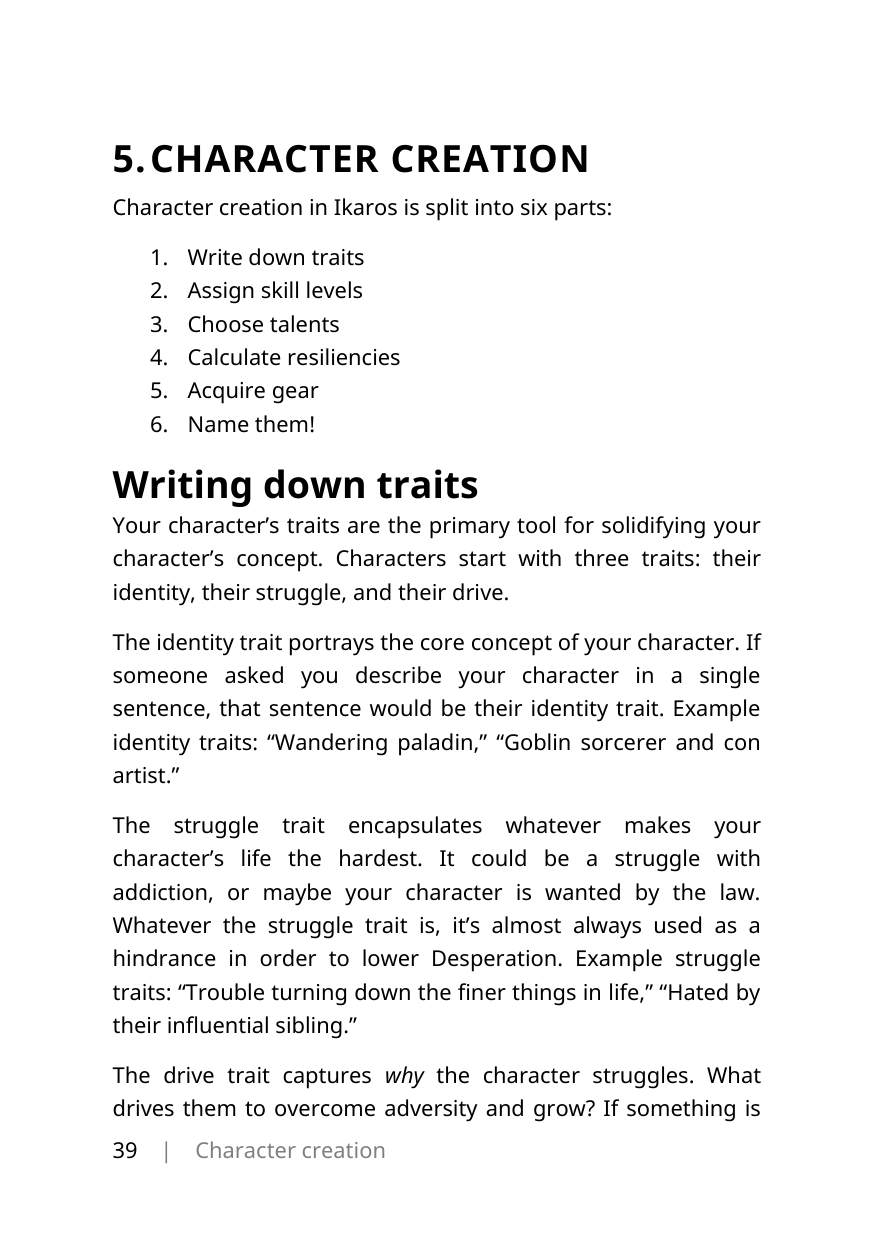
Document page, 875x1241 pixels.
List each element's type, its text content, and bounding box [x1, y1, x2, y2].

text Character creation in Ikaros is split into six parts: [112, 192, 762, 222]
list Assign skill levels [150, 275, 762, 305]
list Write down traits [150, 242, 762, 272]
text The struggle trait encapsulates whatever makes your character’s life the hardest. It could be a struggle with addiction, or maybe your character is wanted by the law. Whatever the struggle trait is, it’s almost always used as a hindrance in order to lower Desperation. Example struggle traits: “Trouble turning down the finer things in life,” “Hated by their influential sibling.” [112, 810, 762, 1039]
list Name them! [150, 409, 762, 438]
subtitle Writing down traits [112, 459, 762, 510]
list Calculate resiliencies [150, 342, 762, 372]
text Your character’s traits are the primary tool for solidifying your character’s concept. Characters start with three traits: their identity, their struggle, and their drive. [112, 510, 762, 606]
subtitle Character creation [112, 133, 762, 184]
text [112, 1060, 762, 1123]
list Acquire gear [150, 375, 762, 405]
text The identity trait portrays the core concept of your character. If someone asked you describe your character in a single sentence, that sentence would be their identity trait. Example identity traits: “Wandering paladin,” “Goblin sorcerer and con artist.” [112, 626, 762, 789]
list Choose talents [150, 309, 762, 338]
